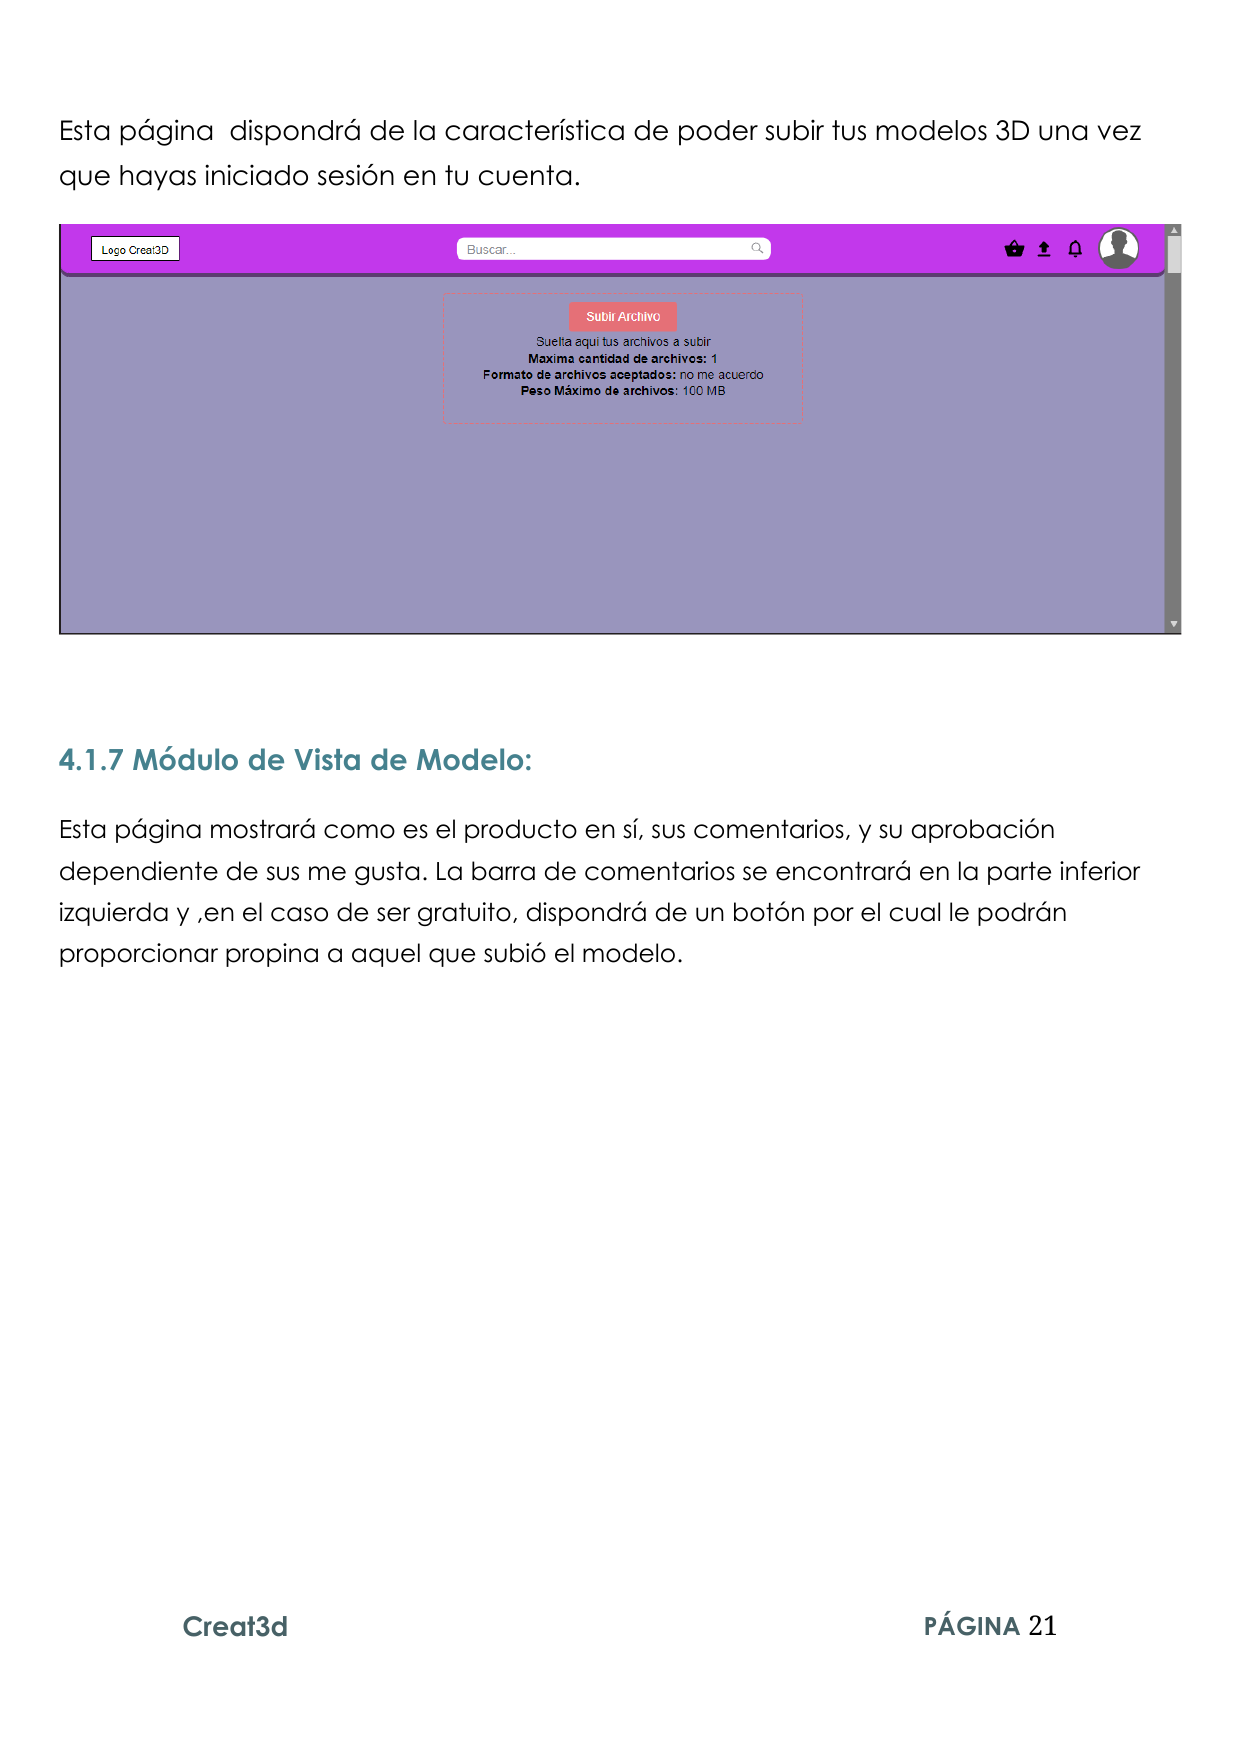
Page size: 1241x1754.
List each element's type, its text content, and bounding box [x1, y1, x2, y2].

picture [58, 224, 1182, 635]
text Esta página dispondrá de la característica de poder subir tus modelos 3D una vez que hayas iniciado sesión en tu cuenta. [58, 110, 1182, 193]
text Esta página mostrará como es el producto en sí, sus comentarios, y su aprobación dependiente de sus me gusta. La barra de comentarios se encontrará en la parte inferior izquierda y ,en el caso de ser gratuito, dispondrá de un botón por el cual le podrán proporcionar propina a aquel que subió el modelo. [58, 811, 1182, 970]
subtitle 4.1.7 Módulo de Vista de Modelo: [58, 738, 1182, 780]
